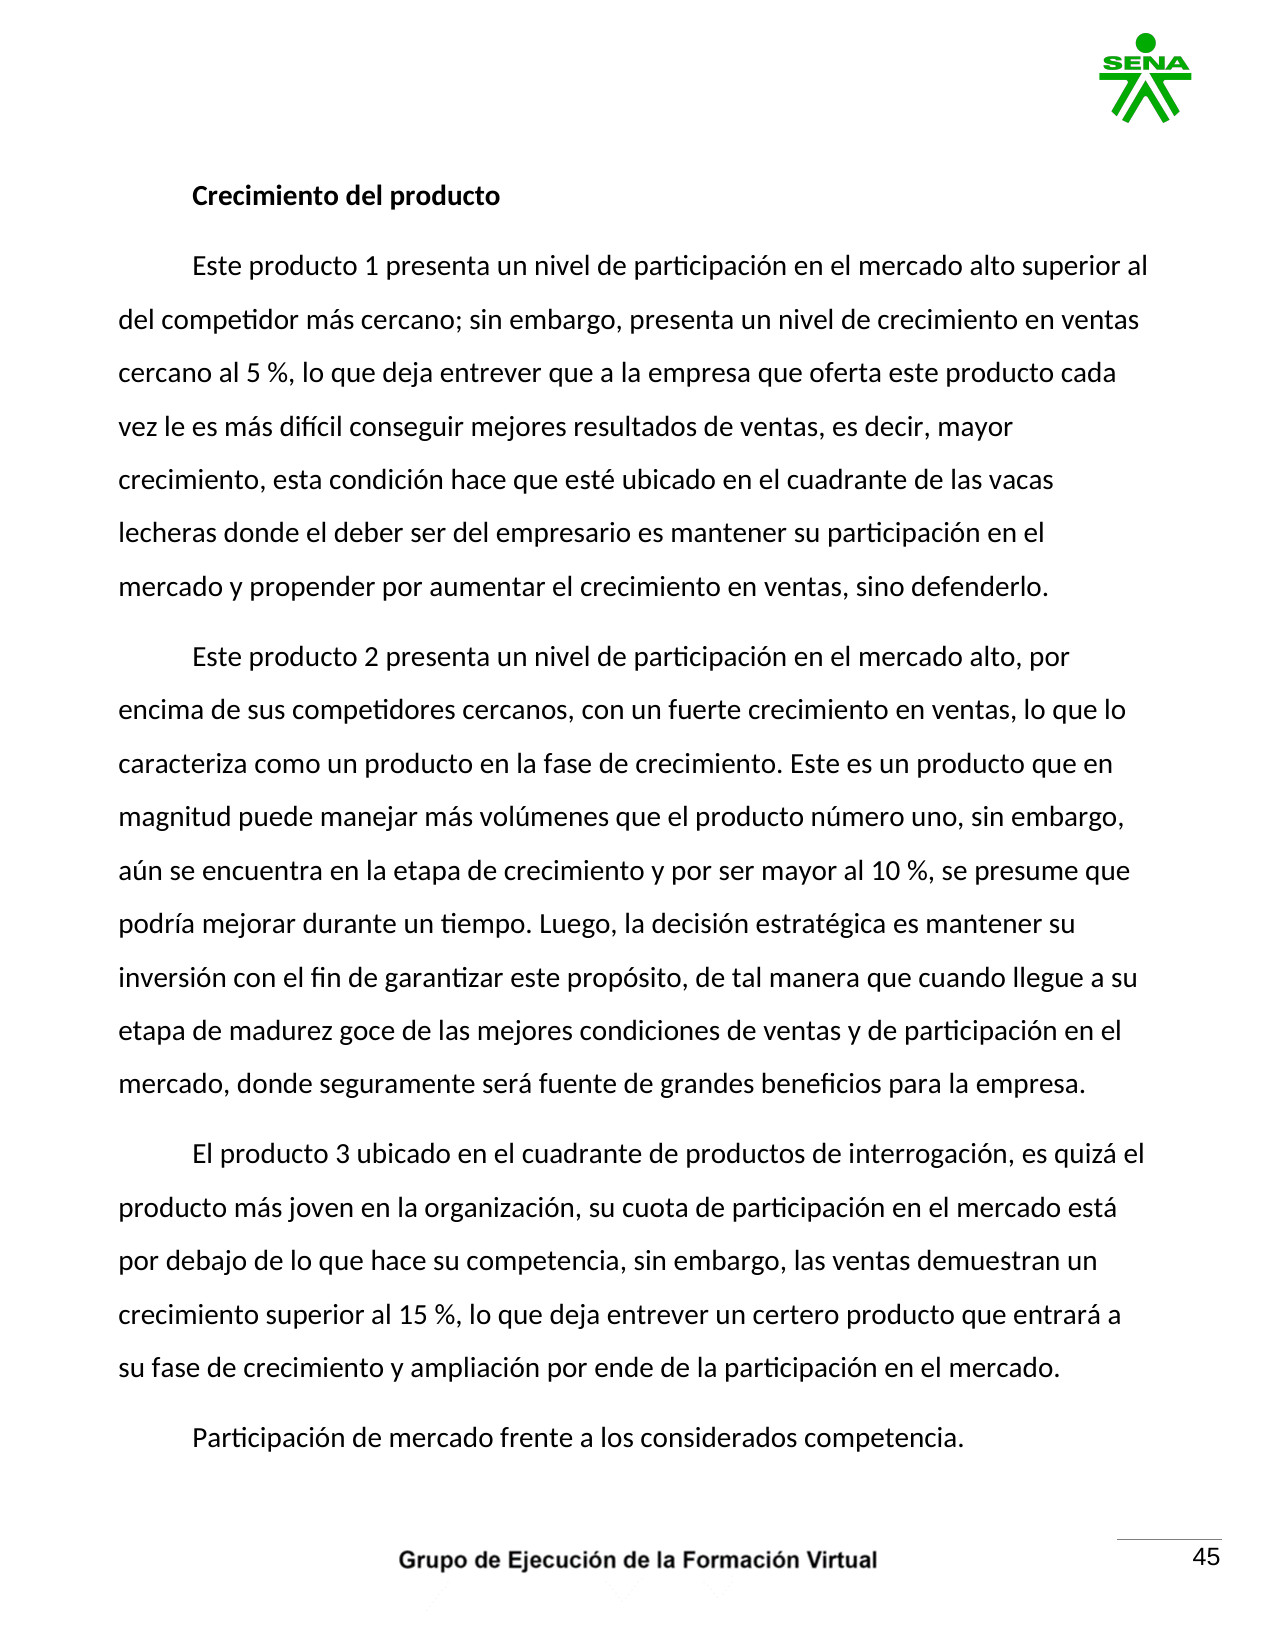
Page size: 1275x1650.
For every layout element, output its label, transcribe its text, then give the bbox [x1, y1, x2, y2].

text Participación de mercado frente a los considerados competencia. [118, 1419, 1152, 1455]
picture [0, 1500, 1275, 1611]
text Este producto 1 presenta un nivel de participación en el mercado alto superior al del competidor más cercano; sin embargo, presenta un nivel de crecimiento en ventas cercano al 5 %, lo que deja entrever que a la empresa que oferta este producto cada vez le es más difícil conseguir mejores resultados de ventas, es decir, mayor crecimiento, esta condición hace que esté ubicado en el cuadrante de las vacas lecheras donde el deber ser del empresario es mantener su participación en el mercado y propender por aumentar el crecimiento en ventas, sino defenderlo. [118, 247, 1152, 603]
picture [1099, 33, 1192, 123]
text El producto 3 ubicado en el cuadrante de productos de interrogación, es quizá el producto más joven en la organización, su cuota de participación en el mercado está por debajo de lo que hace su competencia, sin embargo, las ventas demuestran un crecimiento superior al 15 %, lo que deja entrever un certero producto que entrará a su fase de crecimiento y ampliación por ende de la participación en el mercado. [118, 1136, 1152, 1385]
text Este producto 2 presenta un nivel de participación en el mercado alto, por encima de sus competidores cercanos, con un fuerte crecimiento en ventas, lo que lo caracteriza como un producto en la fase de crecimiento. Este es un producto que en magnitud puede manejar más volúmenes que el producto número uno, sin embargo, aún se encuentra en la etapa de crecimiento y por ser mayor al 10 %, se presume que podría mejorar durante un tiempo. Luego, la decisión estratégica es mantener su inversión con el fin de garantizar este propósito, de tal manera que cuando llegue a su etapa de madurez goce de las mejores condiciones de ventas y de participación en el mercado, donde seguramente será fuente de grandes beneficios para la empresa. [118, 638, 1152, 1101]
text Crecimiento del producto [118, 177, 1152, 213]
